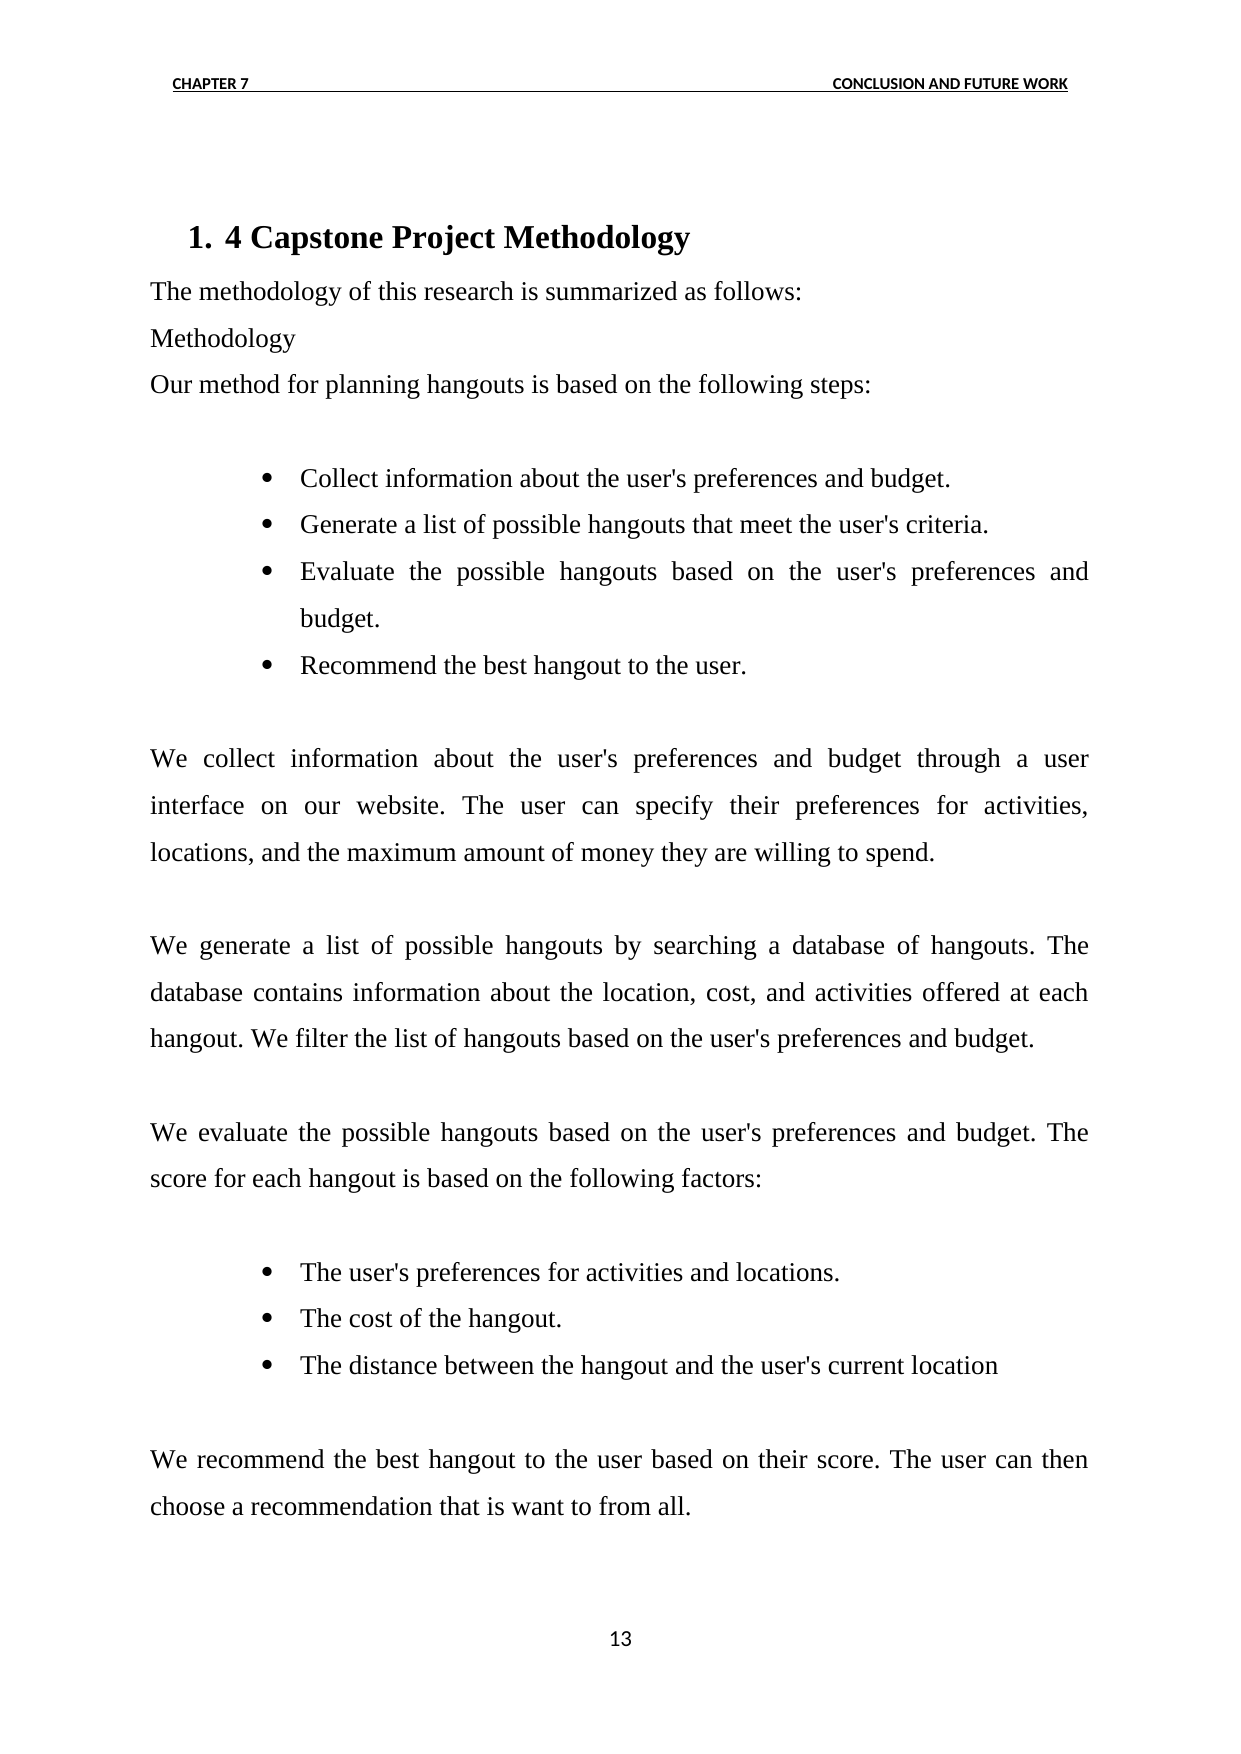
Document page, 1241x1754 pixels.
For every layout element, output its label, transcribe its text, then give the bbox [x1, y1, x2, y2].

text We collect information about the user's preferences and budget through a user interface on our website. The user can specify their preferences for activities, locations, and the maximum amount of money they are willing to spend. [150, 742, 1090, 867]
list Recommend the best hangout to the user. [262, 649, 1090, 680]
subtitle 4 Capstone Project Methodology [187, 217, 1090, 256]
list The distance between the hangout and the user's current location [262, 1349, 1090, 1381]
list Generate a list of possible hangouts that meet the user's criteria. [262, 508, 1090, 540]
list Collect information about the user's preferences and budget. [262, 462, 1090, 493]
list Evaluate the possible hangouts based on the user's preferences and budget. [262, 555, 1090, 633]
text We recommend the best hangout to the user based on their score. The user can then choose a recommendation that is want to from all. [150, 1443, 1090, 1521]
text The methodology of this research is summarized as follows: [150, 275, 1090, 306]
text We generate a list of possible hangouts by searching a database of hangouts. The database contains information about the location, cost, and activities offered at each hangout. We filter the list of hangouts based on the user's preferences and budget. [150, 929, 1090, 1053]
text Our method for planning hangouts is based on the following steps: [150, 368, 1090, 399]
text We evaluate the possible hangouts based on the user's preferences and budget. The score for each hangout is based on the following factors: [150, 1116, 1090, 1193]
list The user's preferences for activities and locations. [262, 1256, 1090, 1287]
text Methodology [150, 322, 1090, 353]
list The cost of the hangout. [262, 1303, 1090, 1334]
